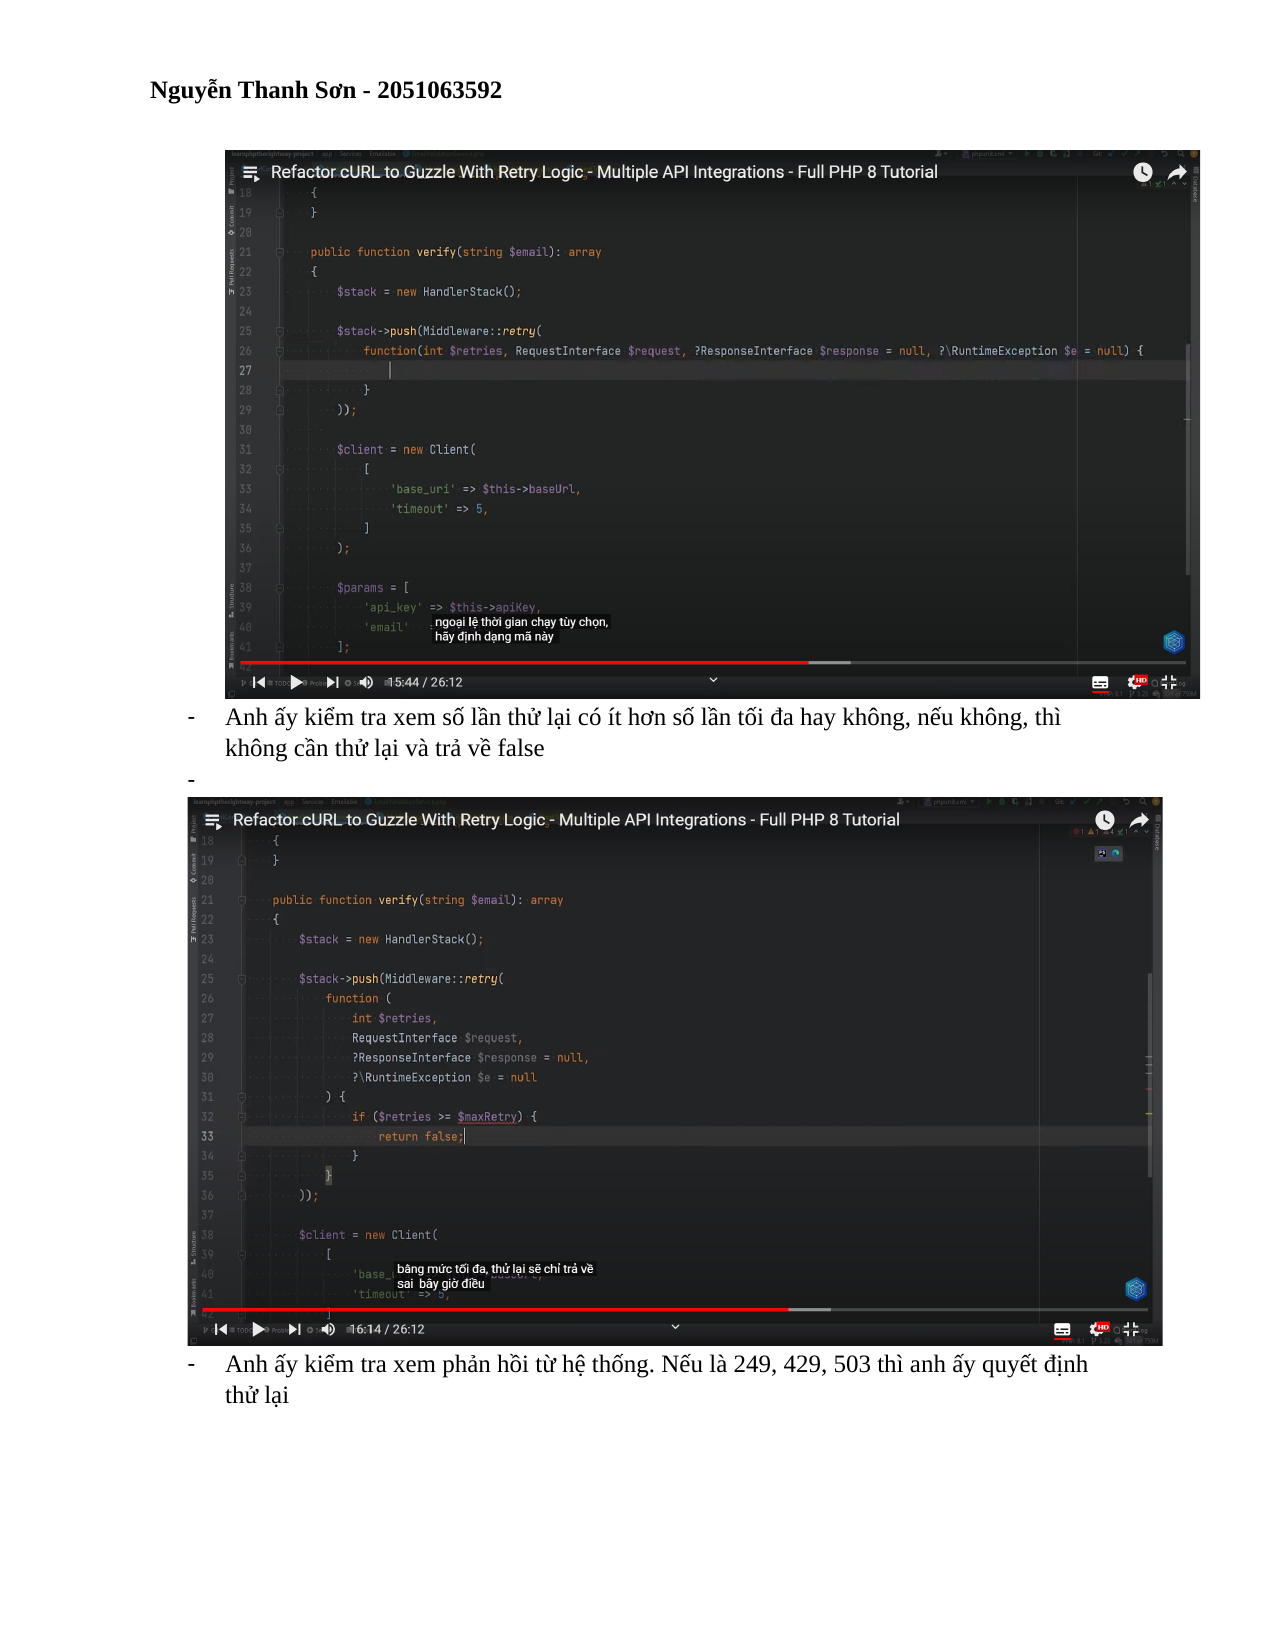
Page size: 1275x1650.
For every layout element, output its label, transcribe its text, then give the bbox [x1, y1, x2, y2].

picture [187, 797, 1163, 1346]
picture [225, 150, 1200, 699]
list Anh ấy kiểm tra xem số lần thử lại có ít hơn số lần tối đa hay không, nếu không, thì không cần thử lại và trả về false [187, 701, 1125, 762]
list Anh ấy kiểm tra xem phản hồi từ hệ thống. Nếu là 249, 429, 503 thì anh ấy quyết định thử lại [187, 1348, 1125, 1409]
